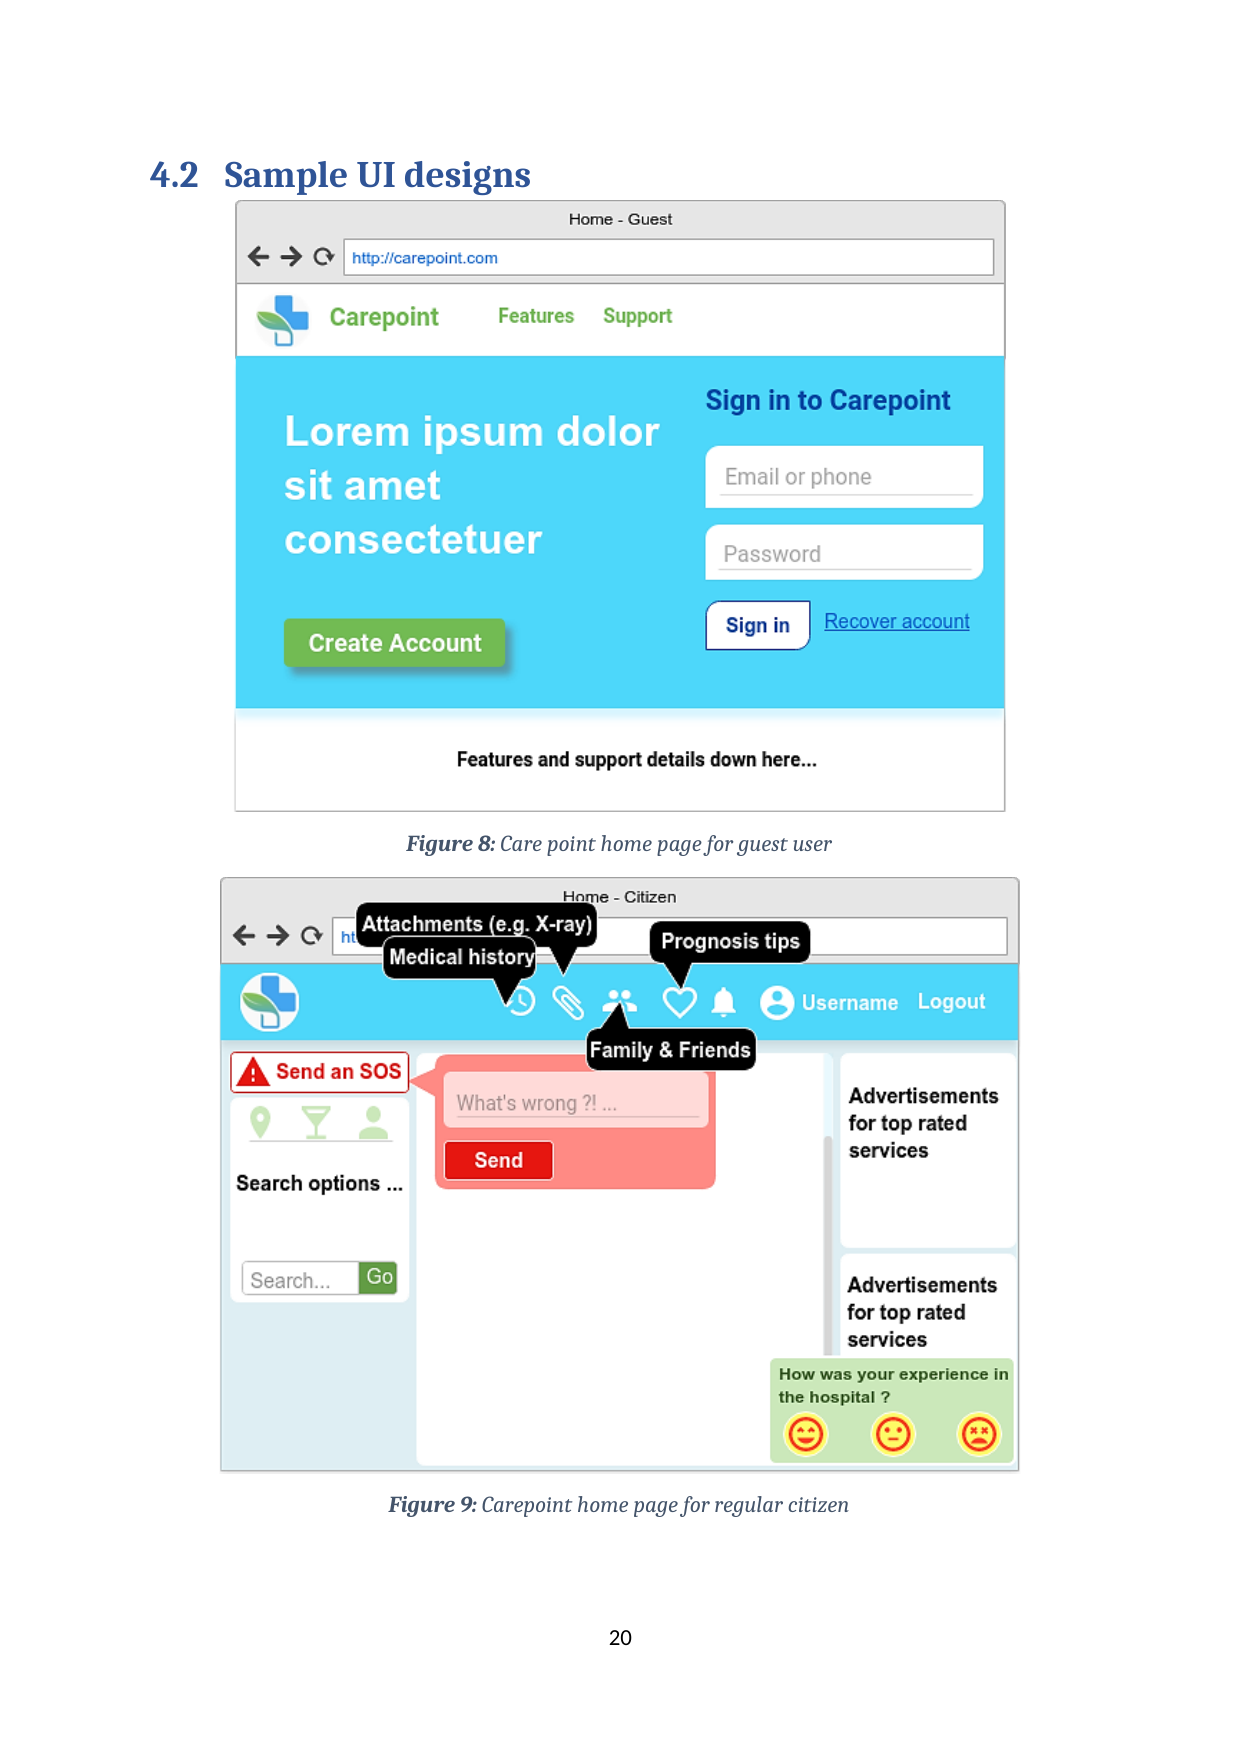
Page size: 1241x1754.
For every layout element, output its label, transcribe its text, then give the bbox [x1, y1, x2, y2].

text Figure 9: Carepoint home page for regular citizen [150, 1492, 1090, 1518]
subtitle 4.2 Sample UI designs [150, 154, 1090, 197]
text Figure 8: Care point home page for guest user [150, 831, 1090, 857]
picture [219, 877, 1021, 1474]
picture [233, 200, 1007, 812]
